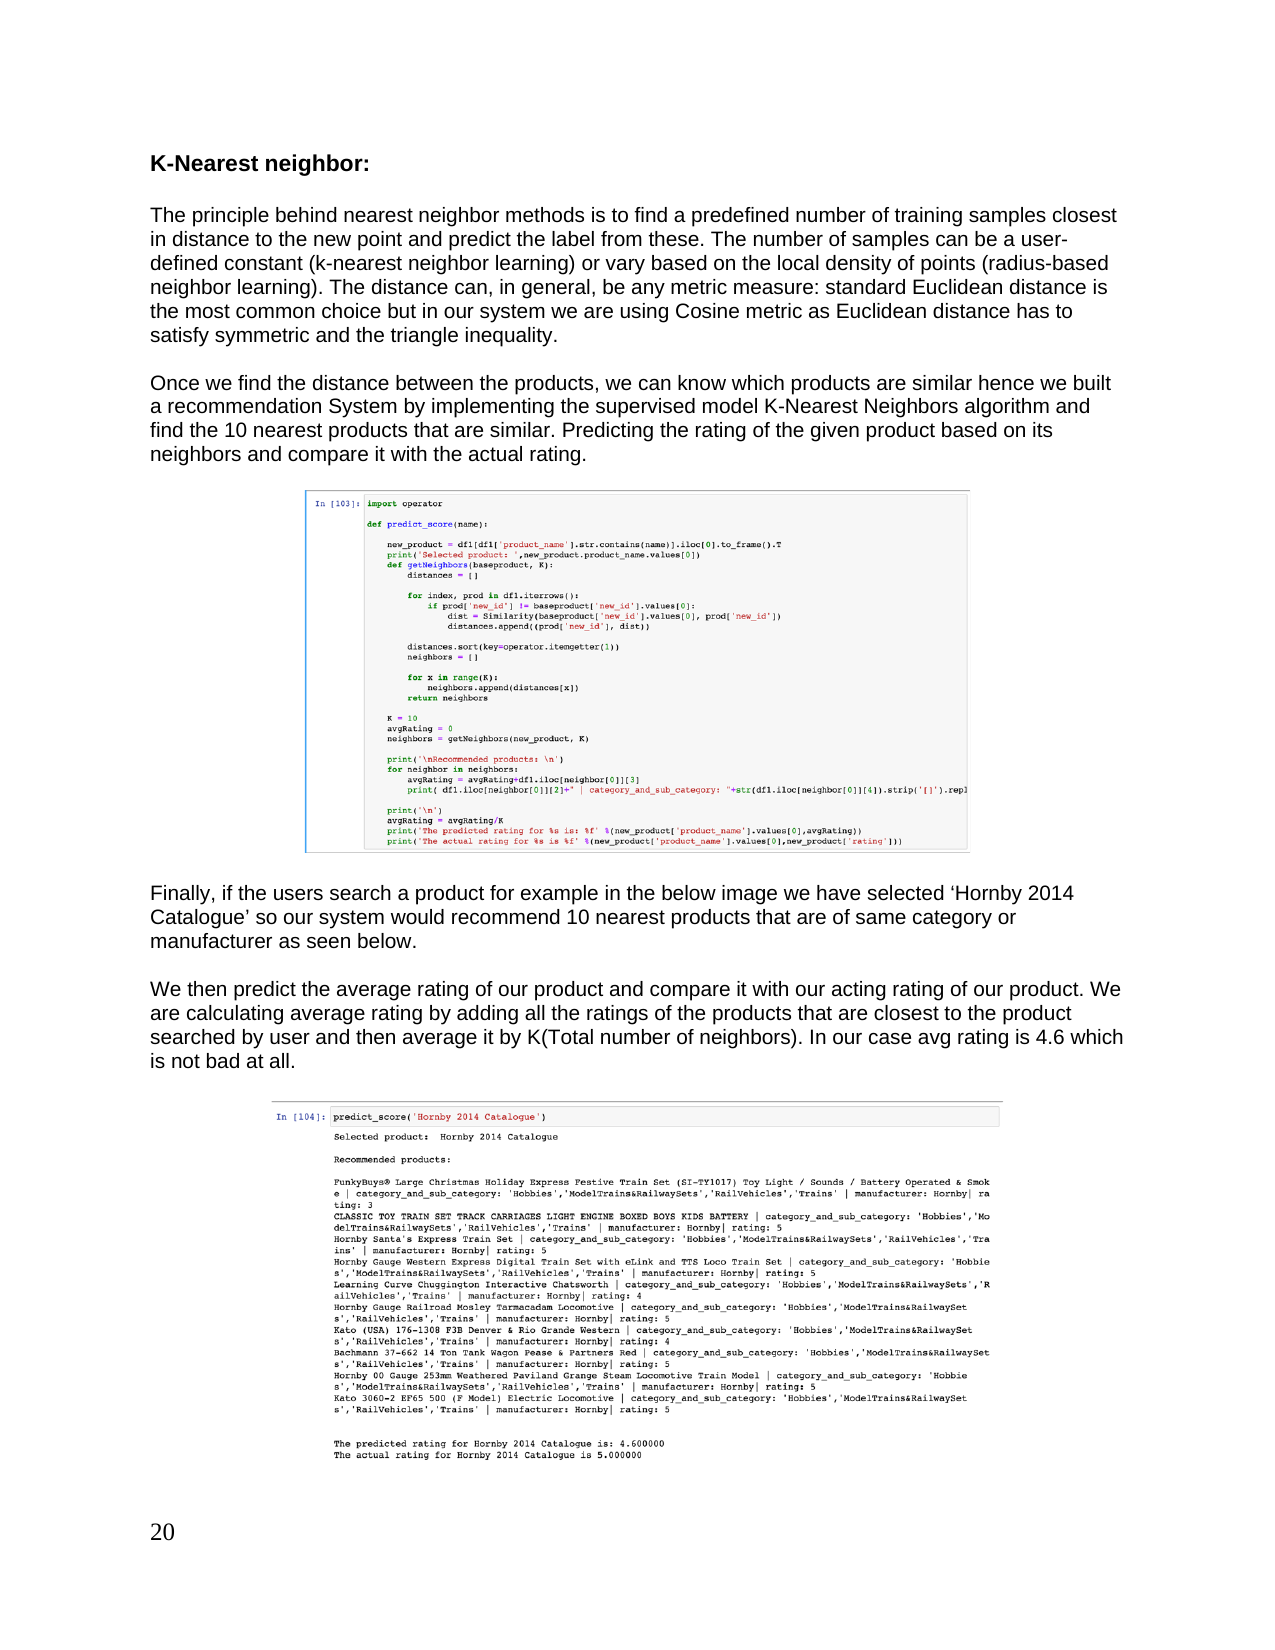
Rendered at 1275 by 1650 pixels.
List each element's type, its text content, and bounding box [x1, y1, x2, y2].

text The principle behind nearest neighbor methods is to find a predefined number of training samples closest in distance to the new point and predict the label from these. The number of samples can be a user-defined constant (k-nearest neighbor learning) or vary based on the local density of points (radius-based neighbor learning). The distance can, in general, be any metric measure: standard Euclidean distance is the most common choice but in our system we are using Cosine metric as Euclidean distance has to satisfy symmetric and the triangle inequality. [150, 203, 1125, 346]
text Finally, if the users search a product for example in the below image we have selected ‘Hornby 2014 Catalogue’ so our system would recommend 10 nearest products that are of same category or manufacturer as seen below. [150, 881, 1125, 953]
text find the 10 nearest products that are similar. Predicting the rating of the given product based on its neighbors and compare it with the actual rating. [150, 418, 1125, 466]
picture [271, 1101, 1004, 1471]
text K-Nearest neighbor: [150, 150, 1125, 176]
picture [304, 490, 971, 853]
text Once we find the distance between the products, we can know which products are similar hence we built a recommendation System by implementing the supervised model K-Nearest Neighbors algorithm and [150, 370, 1125, 418]
text We then predict the average rating of our product and compare it with our acting rating of our product. We are calculating average rating by adding all the ratings of the products that are closest to the product searched by user and then average it by K(Total number of neighbors). In our case avg rating is 4.6 which is not bad at all. [150, 977, 1125, 1073]
